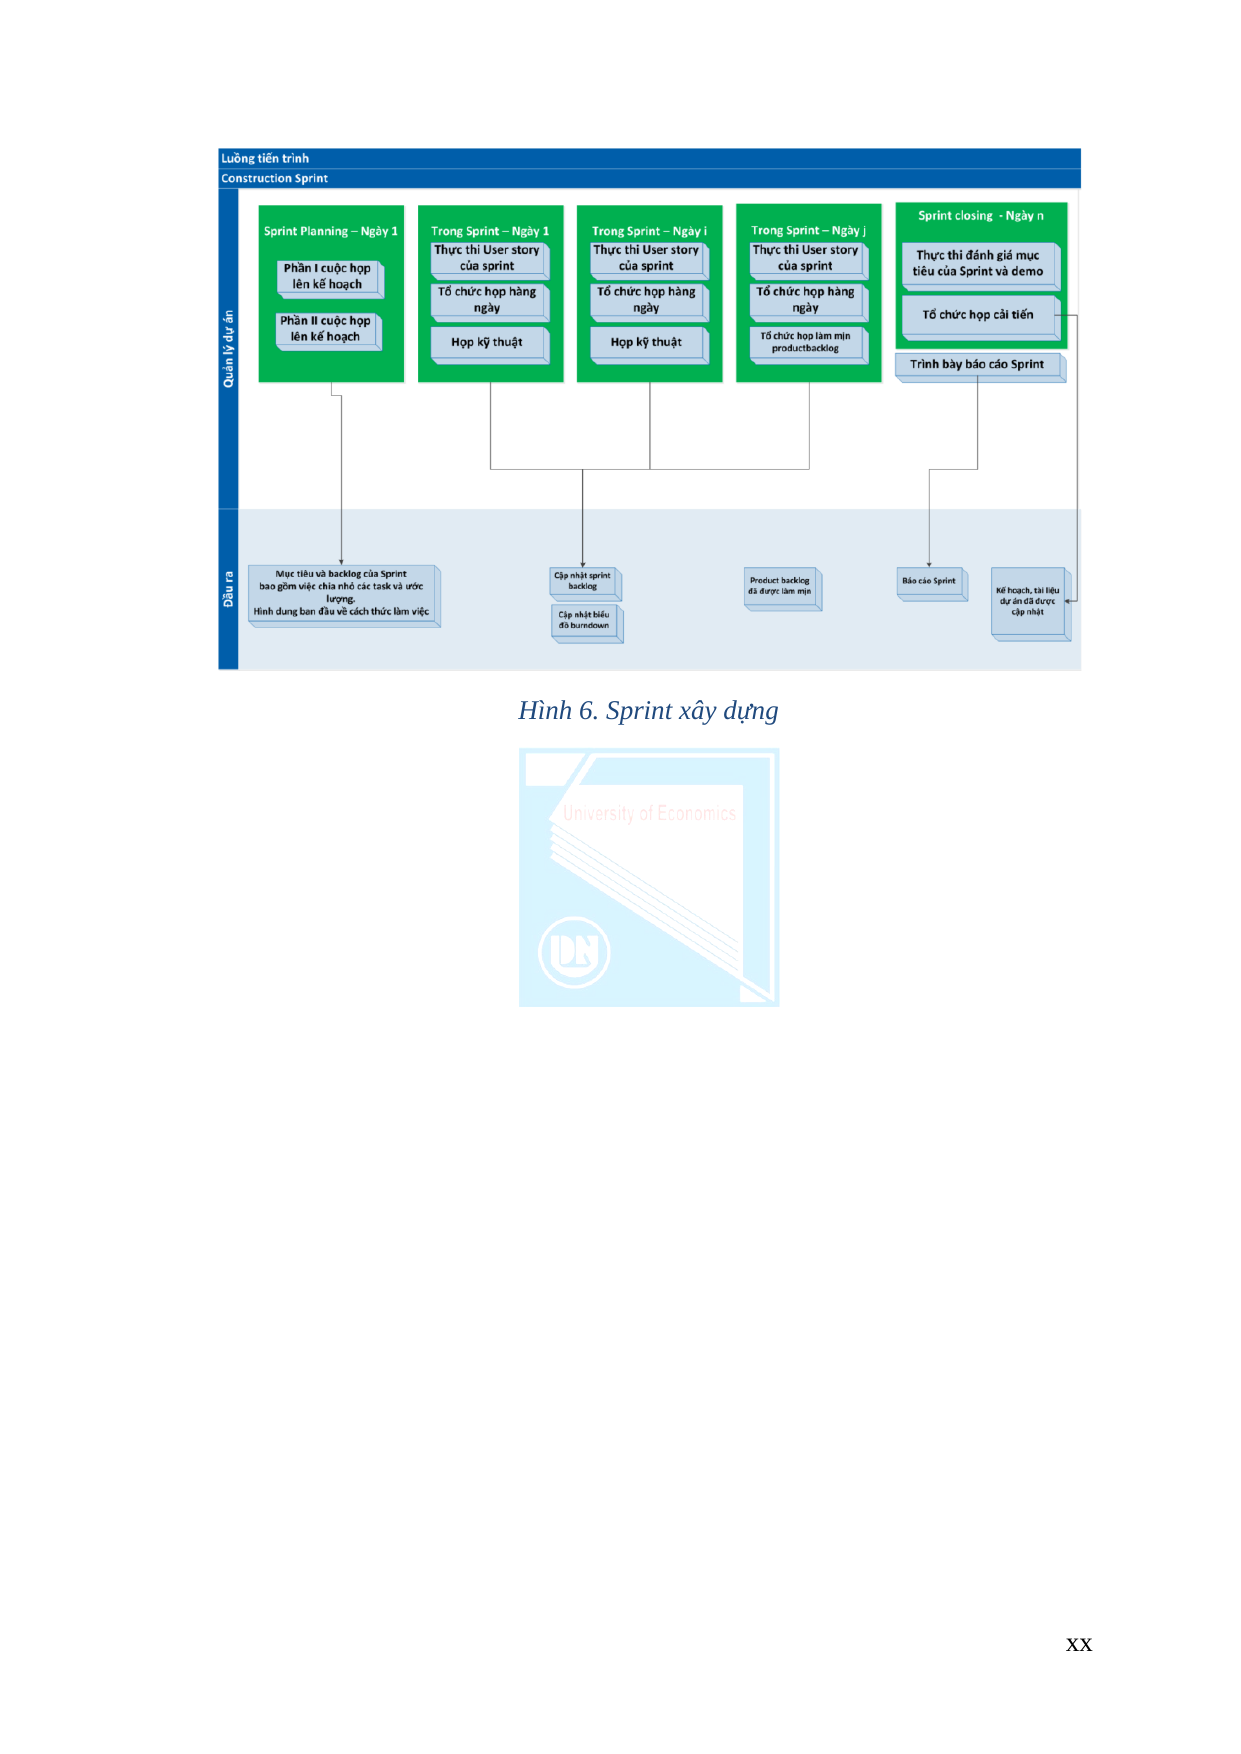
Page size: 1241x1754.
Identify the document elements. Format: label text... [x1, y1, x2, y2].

picture [217, 147, 1082, 673]
text Hình 6. Sprint xây dựng [207, 694, 1092, 725]
